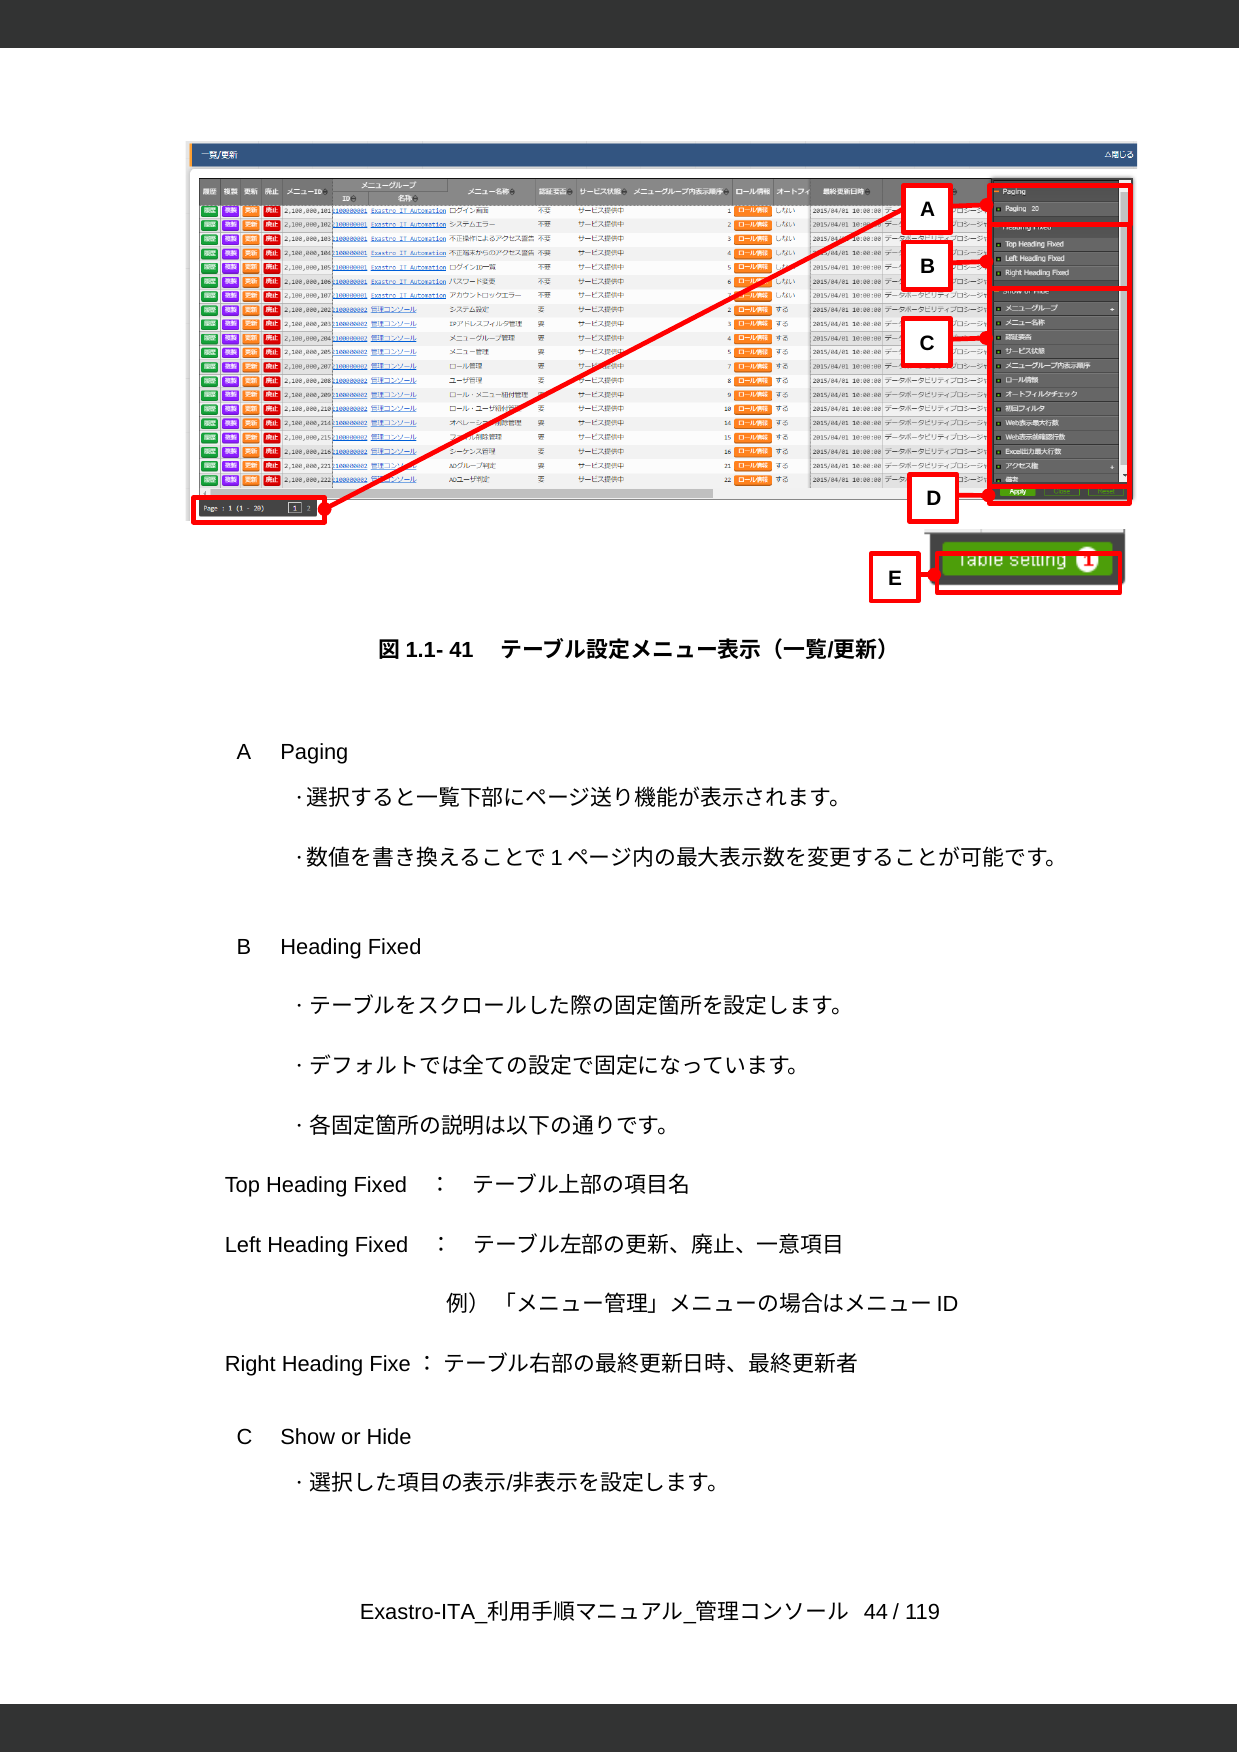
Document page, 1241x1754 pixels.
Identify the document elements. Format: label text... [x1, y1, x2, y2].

list Heading Fixed [236, 915, 1152, 974]
text Top Heading Fixed ： テーブル上部の項目名 [148, 1153, 1152, 1213]
list テーブルをスクロールした際の固定箇所を設定します。 [295, 974, 1152, 1034]
text 例） 「メニュー管理」メニューの場合はメニューID [148, 1272, 1152, 1332]
picture [993, 489, 1127, 501]
text Left Heading Fixed ： テーブル左部の更新、廃止、一意項目 [148, 1213, 1152, 1272]
text Right Heading Fixe ： テーブル右部の最終更新日時、最終更新者 [148, 1332, 1152, 1392]
list 数値を書き換えることで1ページ内の最大表示数を変更することが可能です。 [295, 826, 1152, 885]
text Show or Hide [236, 1421, 1152, 1451]
picture [992, 291, 1127, 484]
picture [0, 0, 1239, 48]
text 図 1.1- 41 テーブル設定メニュー表示（一覧/更新） [148, 618, 1130, 678]
list 各固定箇所の説明は以下の通りです。 [295, 1094, 1152, 1153]
picture [992, 188, 1128, 222]
picture [0, 1704, 1237, 1752]
picture [924, 529, 1129, 590]
picture [327, 208, 987, 521]
list 選択すると一覧下部にページ送り機能が表示されます。 [295, 766, 1152, 826]
list Paging [236, 736, 1152, 766]
picture [924, 577, 935, 590]
picture [196, 500, 322, 520]
picture [939, 556, 1118, 590]
picture [992, 227, 1127, 286]
list 選択した項目の表示/非表示を設定します。 [295, 1451, 1152, 1511]
list デフォルトでは全ての設定で固定になっています。 [295, 1034, 1152, 1094]
picture [185, 141, 1138, 521]
